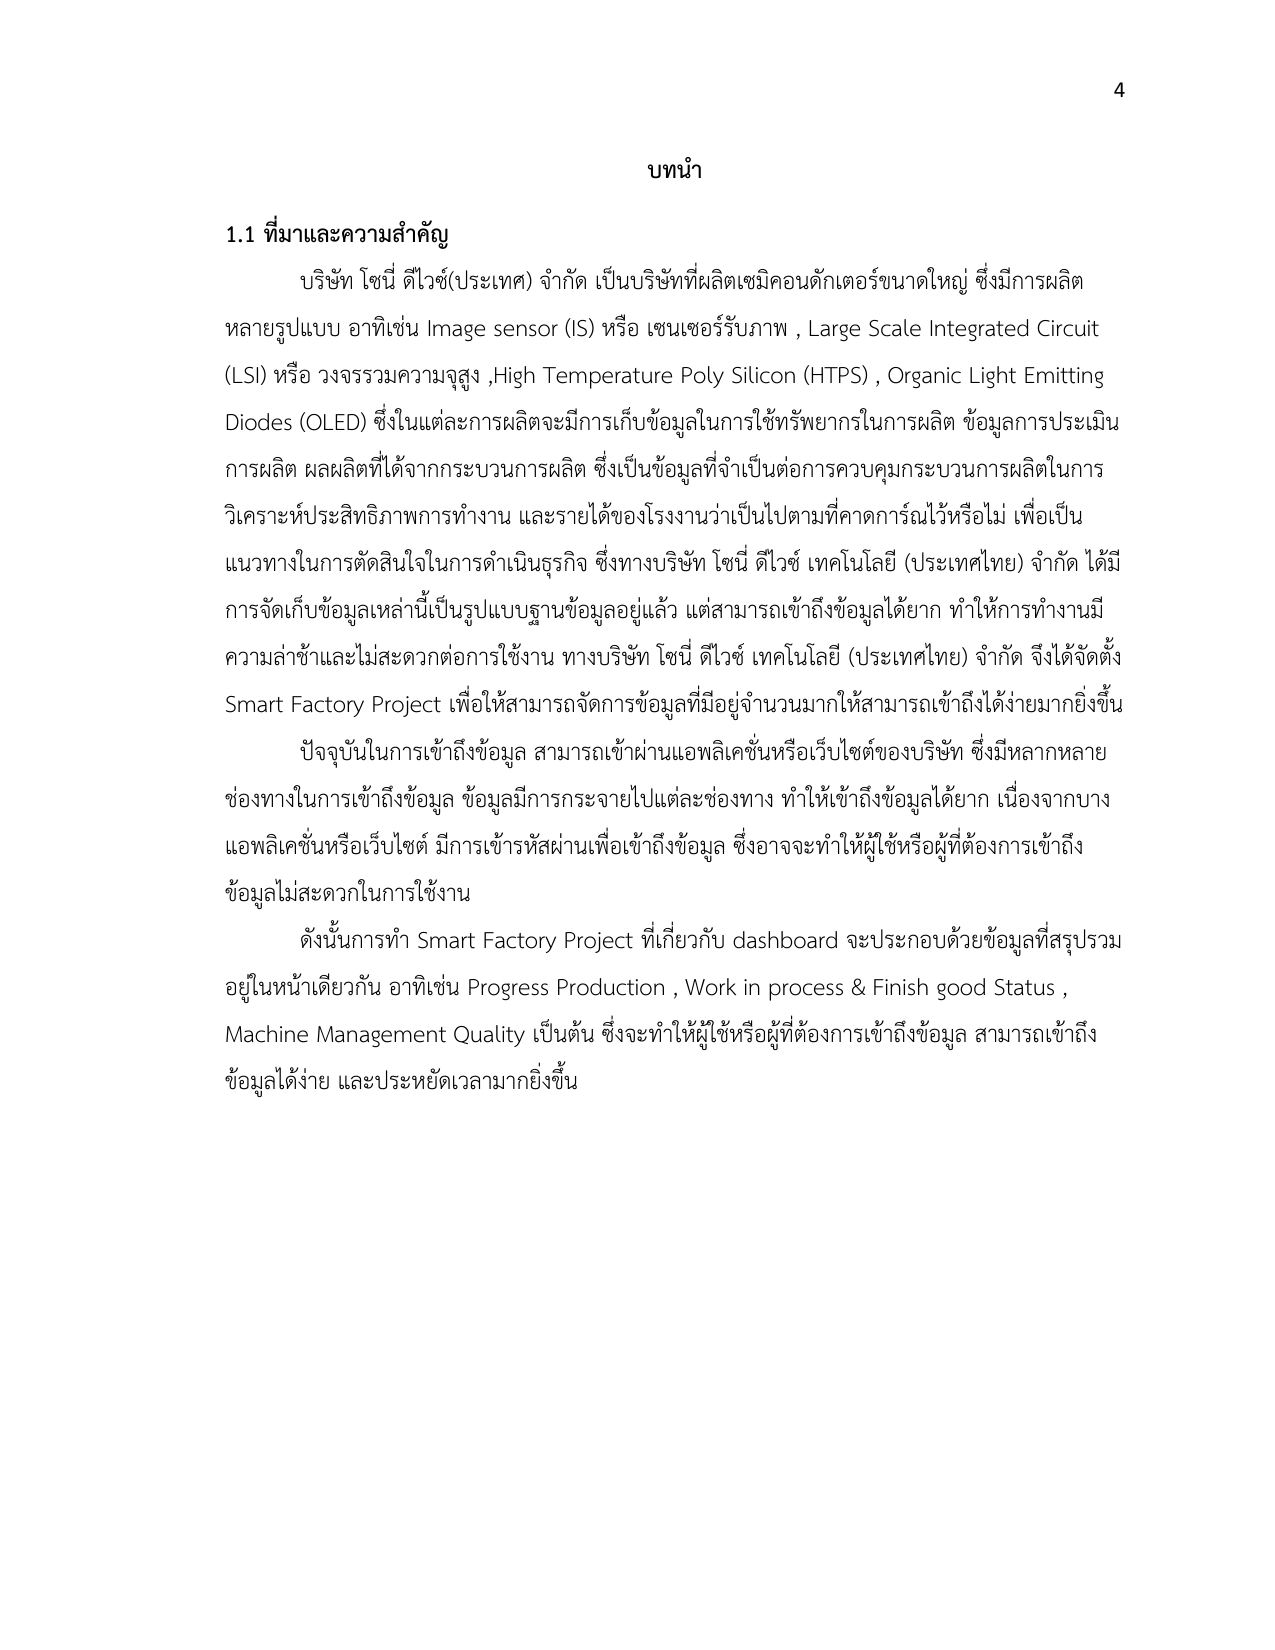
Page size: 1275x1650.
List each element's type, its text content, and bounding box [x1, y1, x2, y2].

list ที่มาและความสำคัญ [225, 214, 1125, 257]
list ปัจจุบันในการเข้าถึงข้อมูล สามารถเข้าผ่านแอพลิเคชั่นหรือเว็บไซต์ของบริษัท ซึ่งมีหลากหลายช่องทางในการเข้าถึงข้อมูล ข้อมูลมีการกระจายไปแต่ละช่องทาง ทำให้เข้าถึงข้อมูลได้ยาก เนื่องจากบางแอพลิเคชั่นหรือเว็บไซต์ มีการเข้ารหัสผ่านเพื่อเข้าถึงข้อมูล ซึ่งอาจจะทำให้ผู้ใช้หรือผู้ที่ต้องการเข้าถึงข้อมูลไม่สะดวกในการใช้งาน [225, 732, 1125, 917]
list บริษัท โซนี่ ดีไวซ์(ประเทศ) จำกัด เป็นบริษัทที่ผลิตเซมิคอนดักเตอร์ขนาดใหญ่ ซึ่งมีการผลิตหลายรูปแบบ อาทิเช่น Image sensor (IS) หรือ เซนเซอร์รับภาพ , Large Scale Integrated Circuit (LSI) หรือ วงจรรวมความจุสูง ,High Temperature Poly Silicon (HTPS) , Organic Light Emitting Diodes (OLED) ซึ่งในแต่ละการผลิตจะมีการเก็บข้อมูลในการใช้ทรัพยากรในการผลิต ข้อมูลการประเมินการผลิต ผลผลิตที่ได้จากกระบวนการผลิต ซึ่งเป็นข้อมูลที่จำเป็นต่อการควบคุมกระบวนการผลิตในการวิเคราะห์ประสิทธิภาพการทำงาน และรายได้ของโรงงานว่าเป็นไปตามที่คาดการ์ณไว้หรือไม่ เพื่อเป็นแนวทางในการตัดสินใจในการดำเนินธุรกิจ ซึ่งทางบริษัท โซนี่ ดีไวซ์ เทคโนโลยี (ประเทศไทย) จำกัด ได้มีการจัดเก็บข้อมูลเหล่านี้เป็นรูปแบบฐานข้อมูลอยู่แล้ว แต่สามารถเข้าถึงข้อมูลได้ยาก ทำให้การทำงานมีความล่าช้าและไม่สะดวกต่อการใช้งาน ทางบริษัท โซนี่ ดีไวซ์ เทคโนโลยี (ประเทศไทย) จำกัด จึงได้จัดตั้ง Smart Factory Project เพื่อให้สามารถจัดการข้อมูลที่มีอยู่จำนวนมากให้สามารถเข้าถึงได้ง่ายมากยิ่งขึ้น [225, 261, 1125, 728]
text บทนำ [150, 150, 1125, 194]
list ดังนั้นการทำ Smart Factory Project ที่เกี่ยวกับ dashboard จะประกอบด้วยข้อมูลที่สรุปรวมอยู่ในหน้าเดียวกัน อาทิเช่น Progress Production , Work in process & Finish good Status , Machine Management Quality เป็นต้น ซึ่งจะทำให้ผู้ใช้หรือผู้ที่ต้องการเข้าถึงข้อมูล สามารถเข้าถึงข้อมูลได้ง่าย และประหยัดเวลามากยิ่งขึ้น [225, 920, 1125, 1105]
